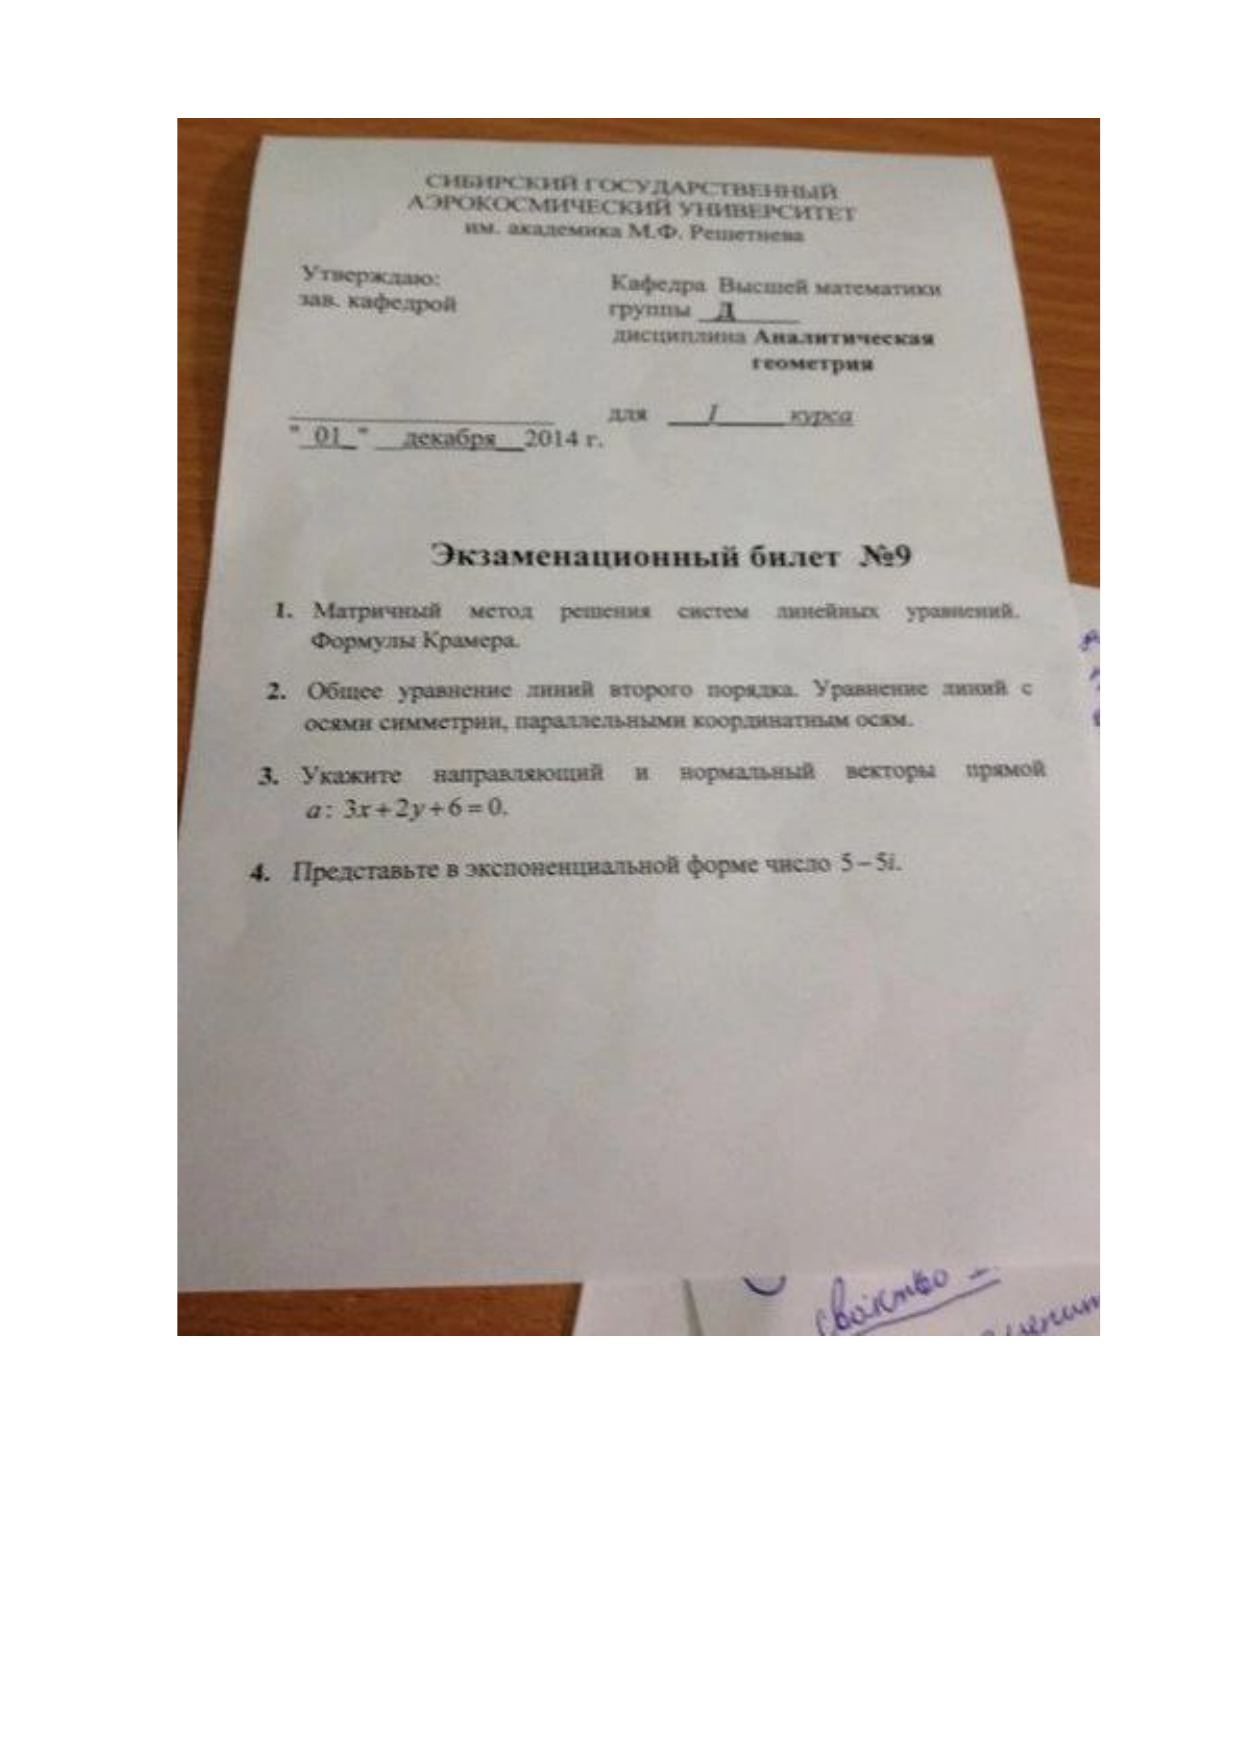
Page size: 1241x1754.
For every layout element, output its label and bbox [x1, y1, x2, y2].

picture [177, 118, 1101, 1336]
